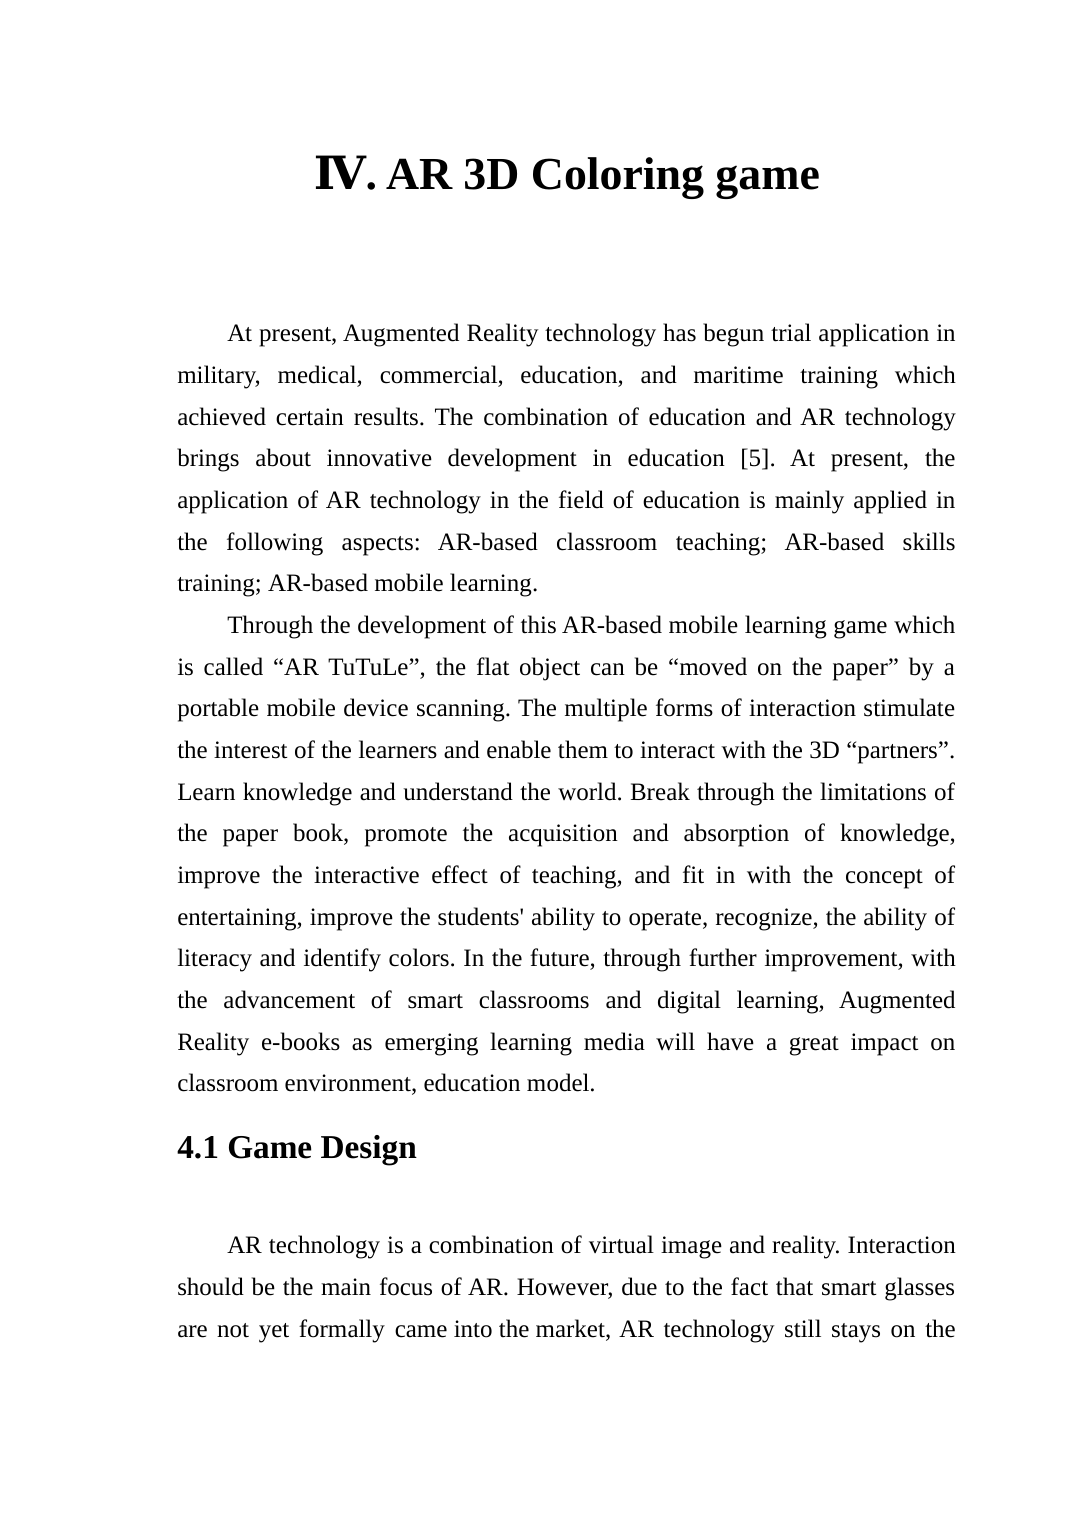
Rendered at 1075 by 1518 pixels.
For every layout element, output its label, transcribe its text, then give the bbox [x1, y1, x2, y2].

text At present, Augmented Reality technology has begun trial application in military, medical, commercial, education, and maritime training which achieved certain results. The combination of education and AR technology brings about innovative development in education [5]. At present, the application of AR technology in the field of education is mainly applied in the following aspects: AR-based classroom teaching; AR-based skills training; AR-based mobile learning. [177, 308, 956, 600]
text Ⅳ. AR 3D Coloring game [177, 147, 956, 200]
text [177, 1220, 956, 1345]
text 4.1 Game Design [177, 1127, 956, 1165]
text Through the development of this AR-based mobile learning game which is called “AR TuTuLe”, the flat object can be “moved on the paper” by a portable mobile device scanning. The multiple forms of interaction stimulate the interest of the learners and enable them to interact with the 3D “partners”. Learn knowledge and understand the world. Break through the limitations of the paper book, promote the acquisition and absorption of knowledge, improve the interactive effect of teaching, and fit in with the concept of entertaining, improve the students' ability to operate, recognize, the ability of literacy and identify colors. In the future, through further improvement, with the advancement of smart classrooms and digital learning, Augmented Reality e-books as emerging learning media will have a great impact on classroom environment, education model. [177, 600, 956, 1100]
